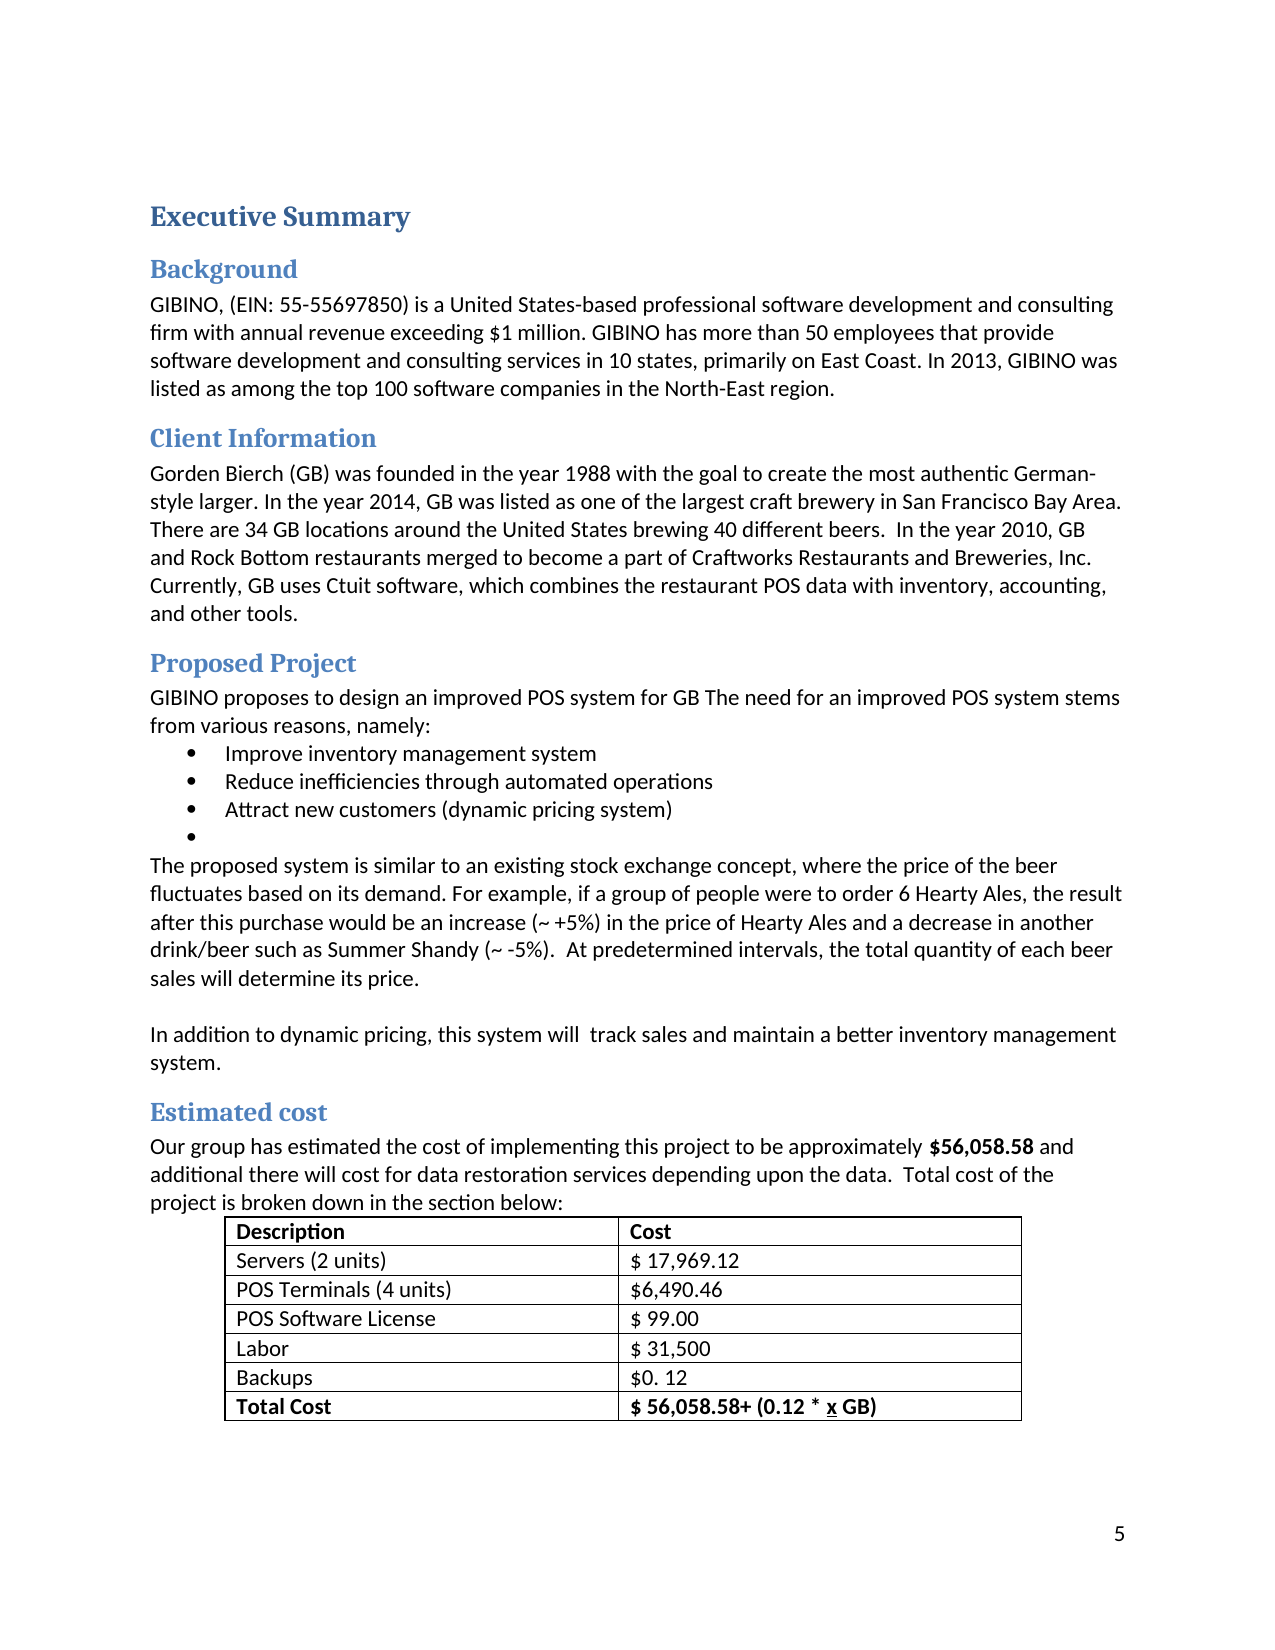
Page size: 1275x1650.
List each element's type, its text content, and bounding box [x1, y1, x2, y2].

text GIBINO proposes to design an improved POS system for GB The need for an improved POS system stems from various reasons, namely: [150, 683, 1125, 739]
table_cell Servers (2 units) [226, 1246, 618, 1274]
text The proposed system is similar to an existing stock exchange concept, where the price of the beer fluctuates based on its demand. For example, if a group of people were to order 6 Hearty Ales, the result after this purchase would be an increase (~ +5%) in the price of Hearty Ales and a decrease in another drink/beer such as Summer Shandy (~ -5%). At predetermined intervals, the total quantity of each beer sales will determine its price. [150, 852, 1125, 992]
table_cell Labor [226, 1334, 618, 1362]
text Our group has estimated the cost of implementing this project to be approximately $56,058.58 and additional there will cost for data restoration services depending upon the data. Total cost of the project is broken down in the section below: [150, 1132, 1125, 1216]
subtitle Client Information [150, 423, 1125, 454]
list Improve inventory management system [187, 739, 1125, 767]
table_cell $0. 12 [619, 1363, 1021, 1391]
table_header Cost [619, 1218, 1021, 1245]
text Gorden Bierch (GB) was founded in the year 1988 with the goal to create the most authentic German-style larger. In the year 2014, GB was listed as one of the largest craft brewery in San Francisco Bay Area. There are 34 GB locations around the United States brewing 40 different beers. In the year 2010, GB and Rock Bottom restaurants merged to become a part of Craftworks Restaurants and Breweries, Inc. Currently, GB uses Ctuit software, which combines the restaurant POS data with inventory, accounting, and other tools. [150, 459, 1125, 627]
table_header Description [226, 1218, 618, 1245]
table_cell POS Software License [226, 1305, 618, 1333]
text GIBINO, (EIN: 55-55697850) is a United States-based professional software development and consulting firm with annual revenue exceeding $1 million. GIBINO has more than 50 employees that provide software development and consulting services in 10 states, primarily on East Coast. In 2013, GIBINO was listed as among the top 100 software companies in the North-East region. [150, 290, 1125, 402]
table_cell Total Cost [226, 1392, 618, 1420]
table_cell $ 99.00 [619, 1305, 1021, 1333]
table_cell $ 56,058.58+ (0.12 * x GB) [619, 1392, 1021, 1420]
subtitle Proposed Project [150, 648, 1125, 679]
subtitle Estimated cost [150, 1097, 1125, 1128]
table_cell Backups [226, 1363, 618, 1391]
table_cell $ 31,500 [619, 1334, 1021, 1362]
list Attract new customers (dynamic pricing system) [187, 796, 1125, 823]
list Reduce inefficiencies through automated operations [187, 767, 1125, 796]
subtitle Executive Summary [150, 200, 1125, 233]
table_cell POS Terminals (4 units) [226, 1276, 618, 1303]
table_cell $ 17,969.12 [619, 1246, 1021, 1274]
text In addition to dynamic pricing, this system will track sales and maintain a better inventory management system. [150, 1020, 1125, 1076]
subtitle Background [150, 254, 1125, 286]
table_cell $6,490.46 [619, 1276, 1021, 1303]
